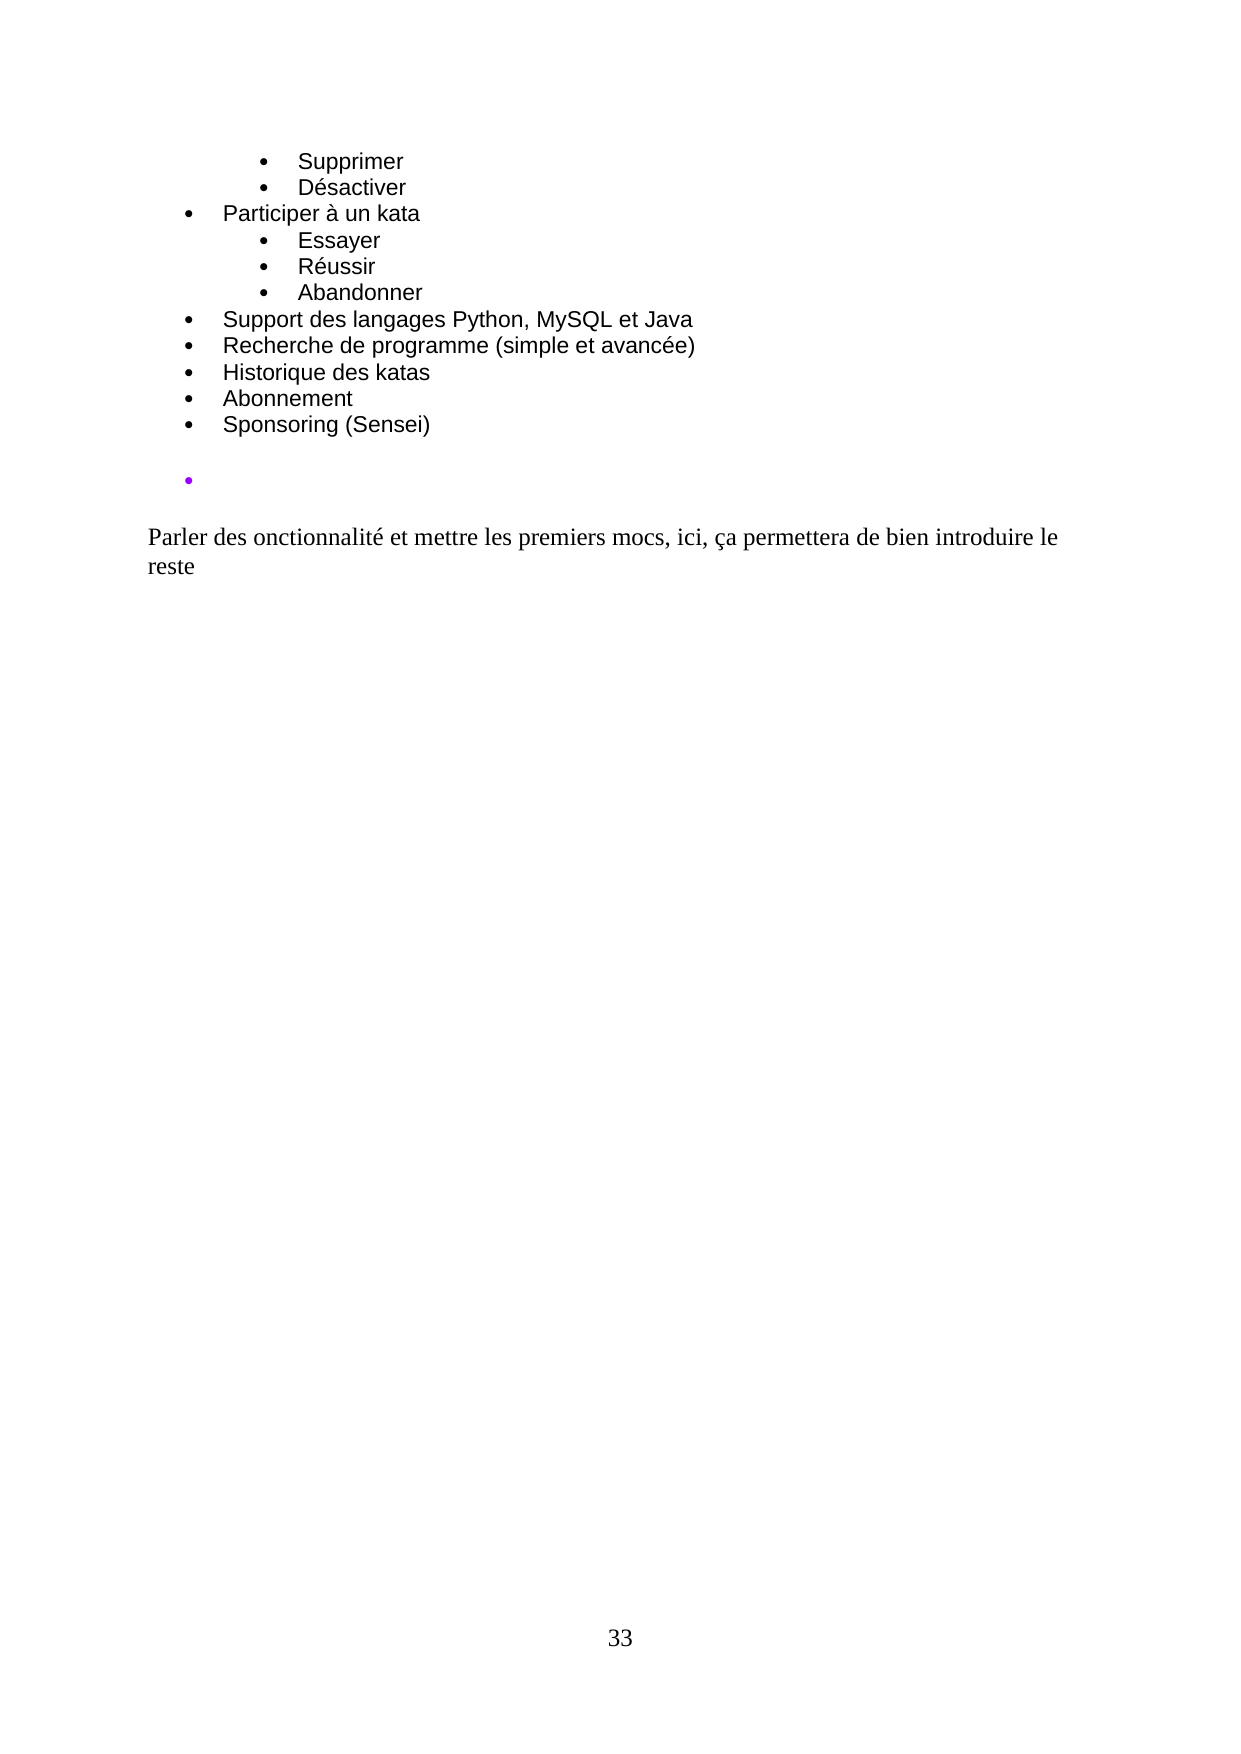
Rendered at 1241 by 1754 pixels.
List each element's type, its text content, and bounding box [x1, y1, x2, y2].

list Abonnement [185, 385, 1093, 411]
list Sponsoring (Sensei) [185, 411, 1093, 437]
list Recherche de programme (simple et avancée) [185, 332, 1093, 358]
list Essayer [260, 227, 1093, 253]
list Participer à un kata [185, 200, 1093, 227]
list Abandonner [260, 279, 1093, 306]
list Support des langages Python, MySQL et Java [185, 306, 1093, 332]
list Désactiver [260, 174, 1093, 200]
list Supprimer [260, 148, 1093, 174]
list Historique des katas [185, 358, 1093, 385]
text Parler des onctionnalité et mettre les premiers mocs, ici, ça permettera de bien introduire le reste [148, 522, 1093, 580]
list Réussir [260, 253, 1093, 279]
